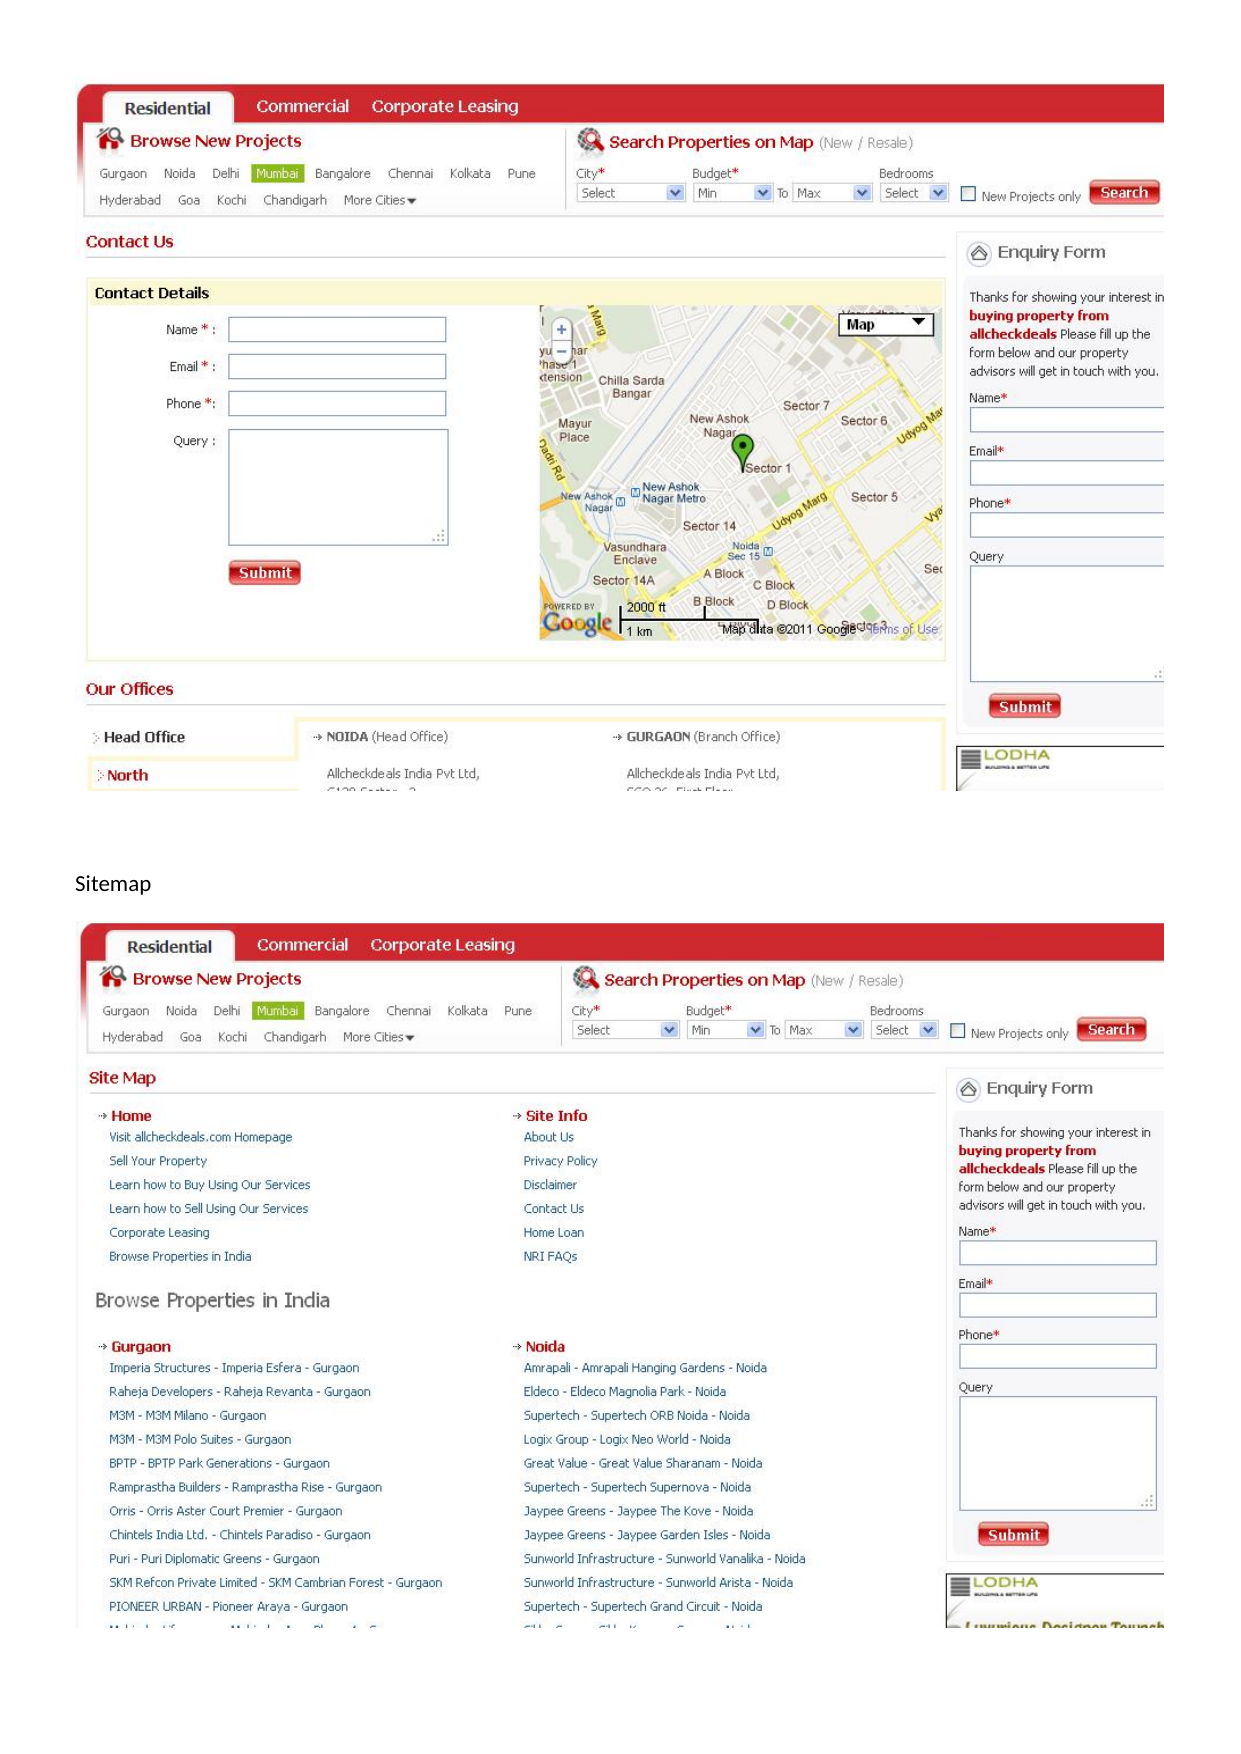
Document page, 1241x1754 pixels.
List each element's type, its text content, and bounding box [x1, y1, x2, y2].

picture [75, 921, 1164, 1628]
picture [75, 75, 1164, 791]
text Sitemap [75, 869, 1165, 897]
